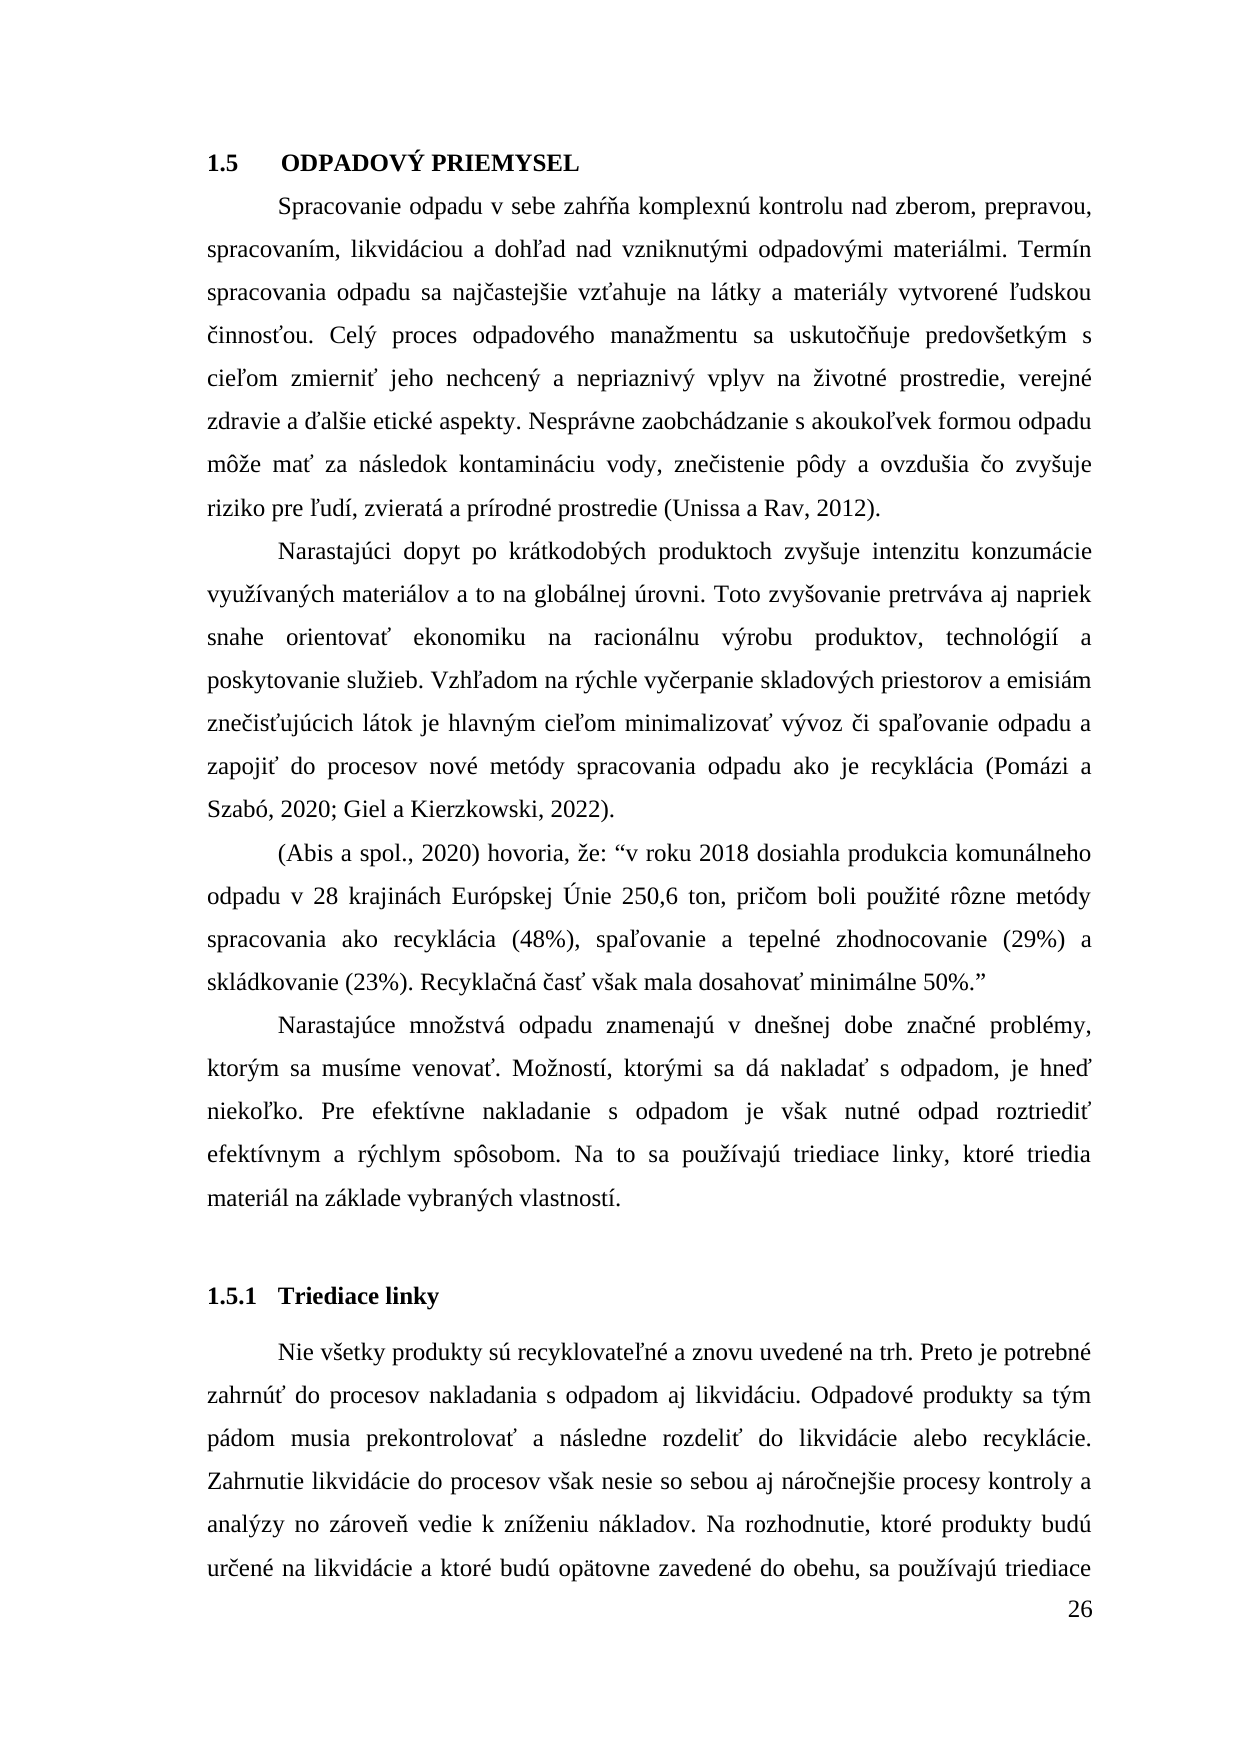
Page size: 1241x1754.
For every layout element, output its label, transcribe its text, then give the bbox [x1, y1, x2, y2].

subtitle 1.5.1 Triediace linky [207, 1281, 1092, 1310]
subtitle 1.5 Odpadový priemysel [207, 148, 1092, 176]
text (Abis a spol., 2020) hovoria, že: “v roku 2018 dosiahla produkcia komunálneho odpadu v 28 krajinách Európskej Únie 250,6 ton, pričom boli použité rôzne metódy spracovania ako recyklácia (48%), spaľovanie a tepelné zhodnocovanie (29%) a skládkovanie (23%). Recyklačná časť však mala dosahovať minimálne 50%.” [207, 838, 1092, 996]
text Narastajúce množstvá odpadu znamenajú v dnešnej dobe značné problémy, ktorým sa musíme venovať. Možností, ktorými sa dá nakladať s odpadom, je hneď niekoľko. Pre efektívne nakladanie s odpadom je však nutné odpad roztriediť efektívnym a rýchlym spôsobom. Na to sa používajú triediace linky, ktoré triedia materiál na základe vybraných vlastností. [207, 1010, 1092, 1211]
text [207, 1337, 1092, 1581]
text Spracovanie odpadu v sebe zahŕňa komplexnú kontrolu nad zberom, prepravou, spracovaním, likvidáciou a dohľad nad vzniknutými odpadovými materiálmi. Termín spracovania odpadu sa najčastejšie vzťahuje na látky a materiály vytvorené ľudskou činnosťou. Celý proces odpadového manažmentu sa uskutočňuje predovšetkým s cieľom zmierniť jeho nechcený a nepriaznivý vplyv na životné prostredie, verejné zdravie a ďalšie etické aspekty. Nesprávne zaobchádzanie s akoukoľvek formou odpadu môže mať za následok kontamináciu vody, znečistenie pôdy a ovzdušia čo zvyšuje riziko pre ľudí, zvieratá a prírodné prostredie (Unissa a Rav, 2012). [207, 191, 1092, 521]
text Narastajúci dopyt po krátkodobých produktoch zvyšuje intenzitu konzumácie využívaných materiálov a to na globálnej úrovni. Toto zvyšovanie pretrváva aj napriek snahe orientovať ekonomiku na racionálnu výrobu produktov, technológií a poskytovanie služieb. Vzhľadom na rýchle vyčerpanie skladových priestorov a emisiám znečisťujúcich látok je hlavným cieľom minimalizovať vývoz či spaľovanie odpadu a zapojiť do procesov nové metódy spracovania odpadu ako je recyklácia (Pomázi a Szabó, 2020; Giel a Kierzkowski, 2022). [207, 536, 1092, 823]
